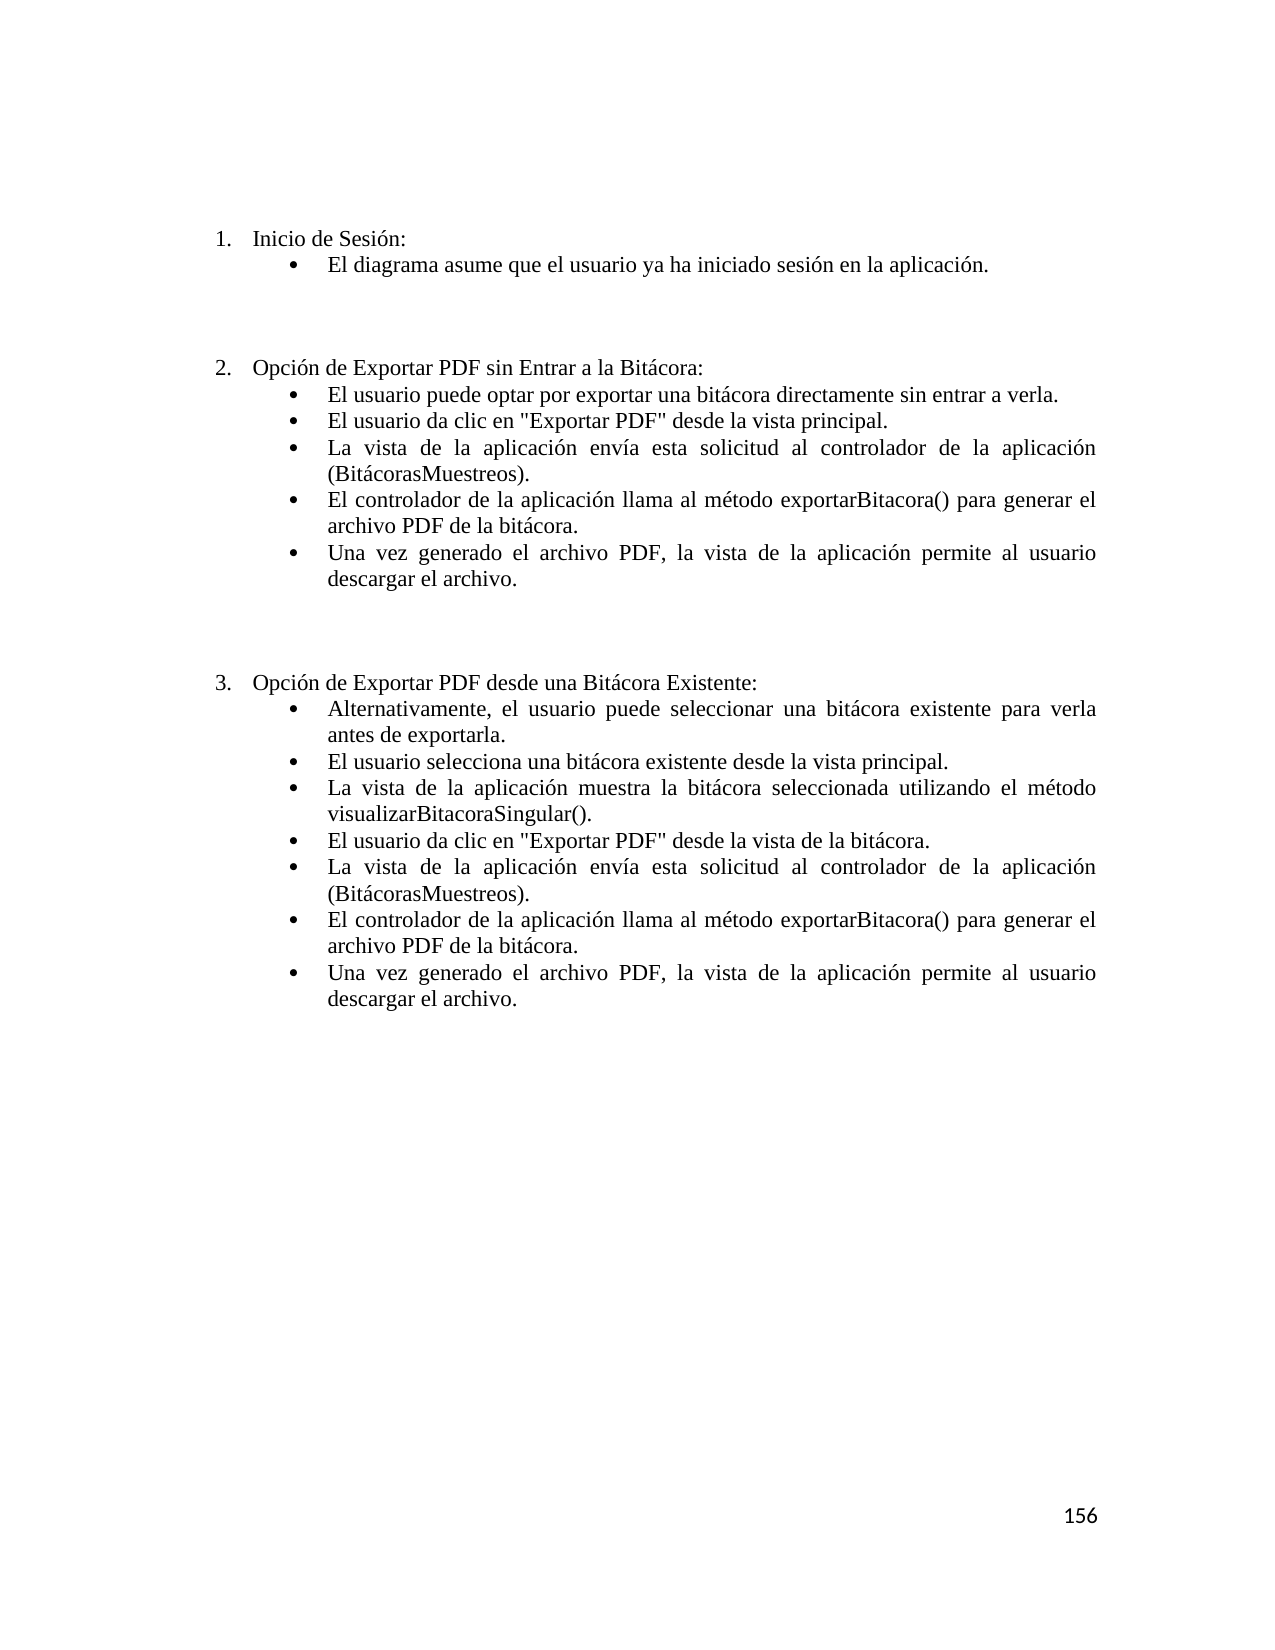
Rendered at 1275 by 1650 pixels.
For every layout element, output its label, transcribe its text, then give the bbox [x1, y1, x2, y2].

list El usuario da clic en "Exportar PDF" desde la vista de la bitácora. [290, 827, 1098, 853]
list El usuario da clic en "Exportar PDF" desde la vista principal. [290, 407, 1098, 433]
list Una vez generado el archivo PDF, la vista de la aplicación permite al usuario descargar el archivo. [290, 959, 1098, 1011]
list Alternativamente, el usuario puede seleccionar una bitácora existente para verla antes de exportarla. [290, 695, 1098, 748]
list Opción de Exportar PDF sin Entrar a la Bitácora: [215, 354, 1098, 381]
list Opción de Exportar PDF desde una Bitácora Existente: [215, 669, 1098, 695]
list La vista de la aplicación envía esta solicitud al controlador de la aplicación (BitácorasMuestreos). [290, 433, 1098, 486]
list El diagrama asume que el usuario ya ha iniciado sesión en la aplicación. [290, 251, 1098, 277]
list El usuario selecciona una bitácora existente desde la vista principal. [290, 748, 1098, 774]
list La vista de la aplicación envía esta solicitud al controlador de la aplicación (BitácorasMuestreos). [290, 853, 1098, 906]
list El controlador de la aplicación llama al método exportarBitacora() para generar el archivo PDF de la bitácora. [290, 486, 1098, 539]
list Una vez generado el archivo PDF, la vista de la aplicación permite al usuario descargar el archivo. [290, 539, 1098, 592]
list El usuario puede optar por exportar una bitácora directamente sin entrar a verla. [290, 381, 1098, 407]
list El controlador de la aplicación llama al método exportarBitacora() para generar el archivo PDF de la bitácora. [290, 906, 1098, 959]
list Inicio de Sesión: [215, 225, 1098, 251]
list La vista de la aplicación muestra la bitácora seleccionada utilizando el método visualizarBitacoraSingular(). [290, 774, 1098, 827]
